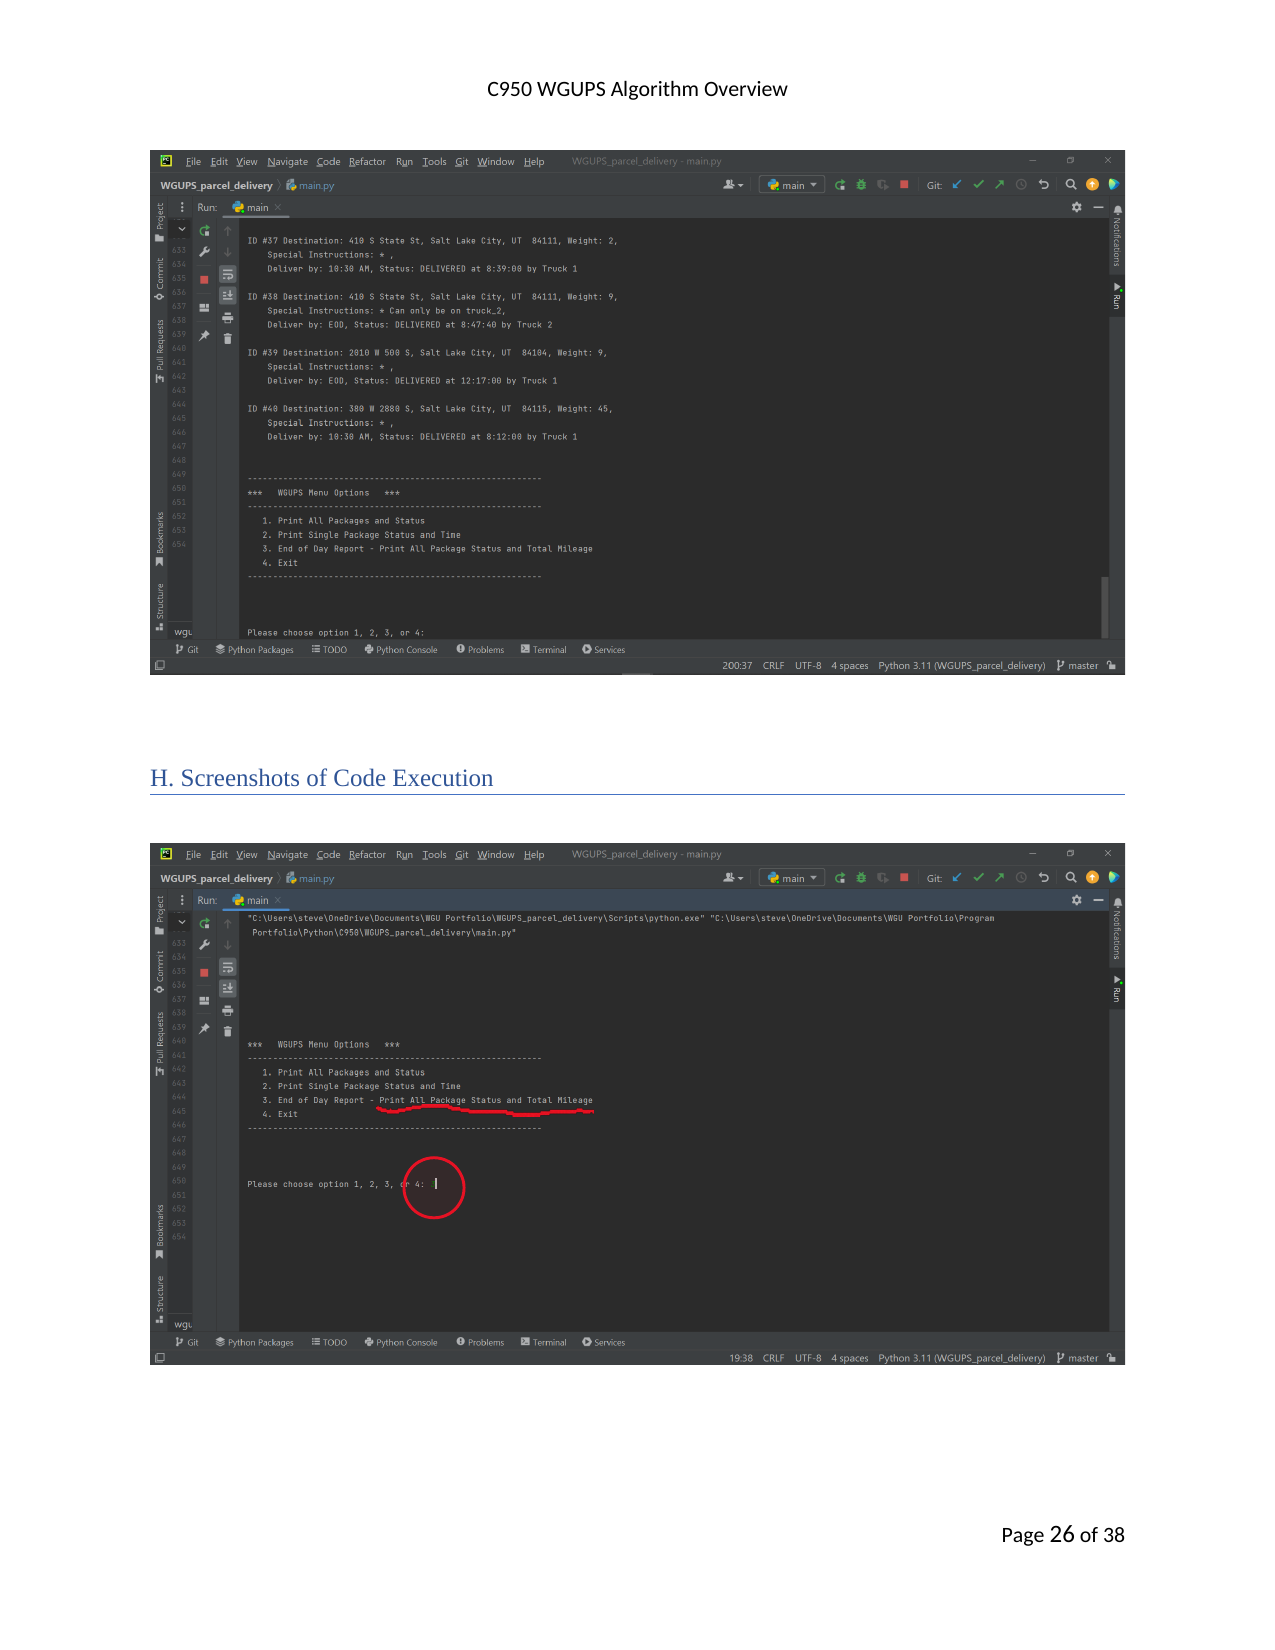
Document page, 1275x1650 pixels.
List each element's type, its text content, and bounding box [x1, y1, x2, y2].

picture [150, 843, 1125, 1365]
subtitle H. Screenshots of Code Execution [150, 763, 1125, 794]
picture [150, 150, 1125, 675]
